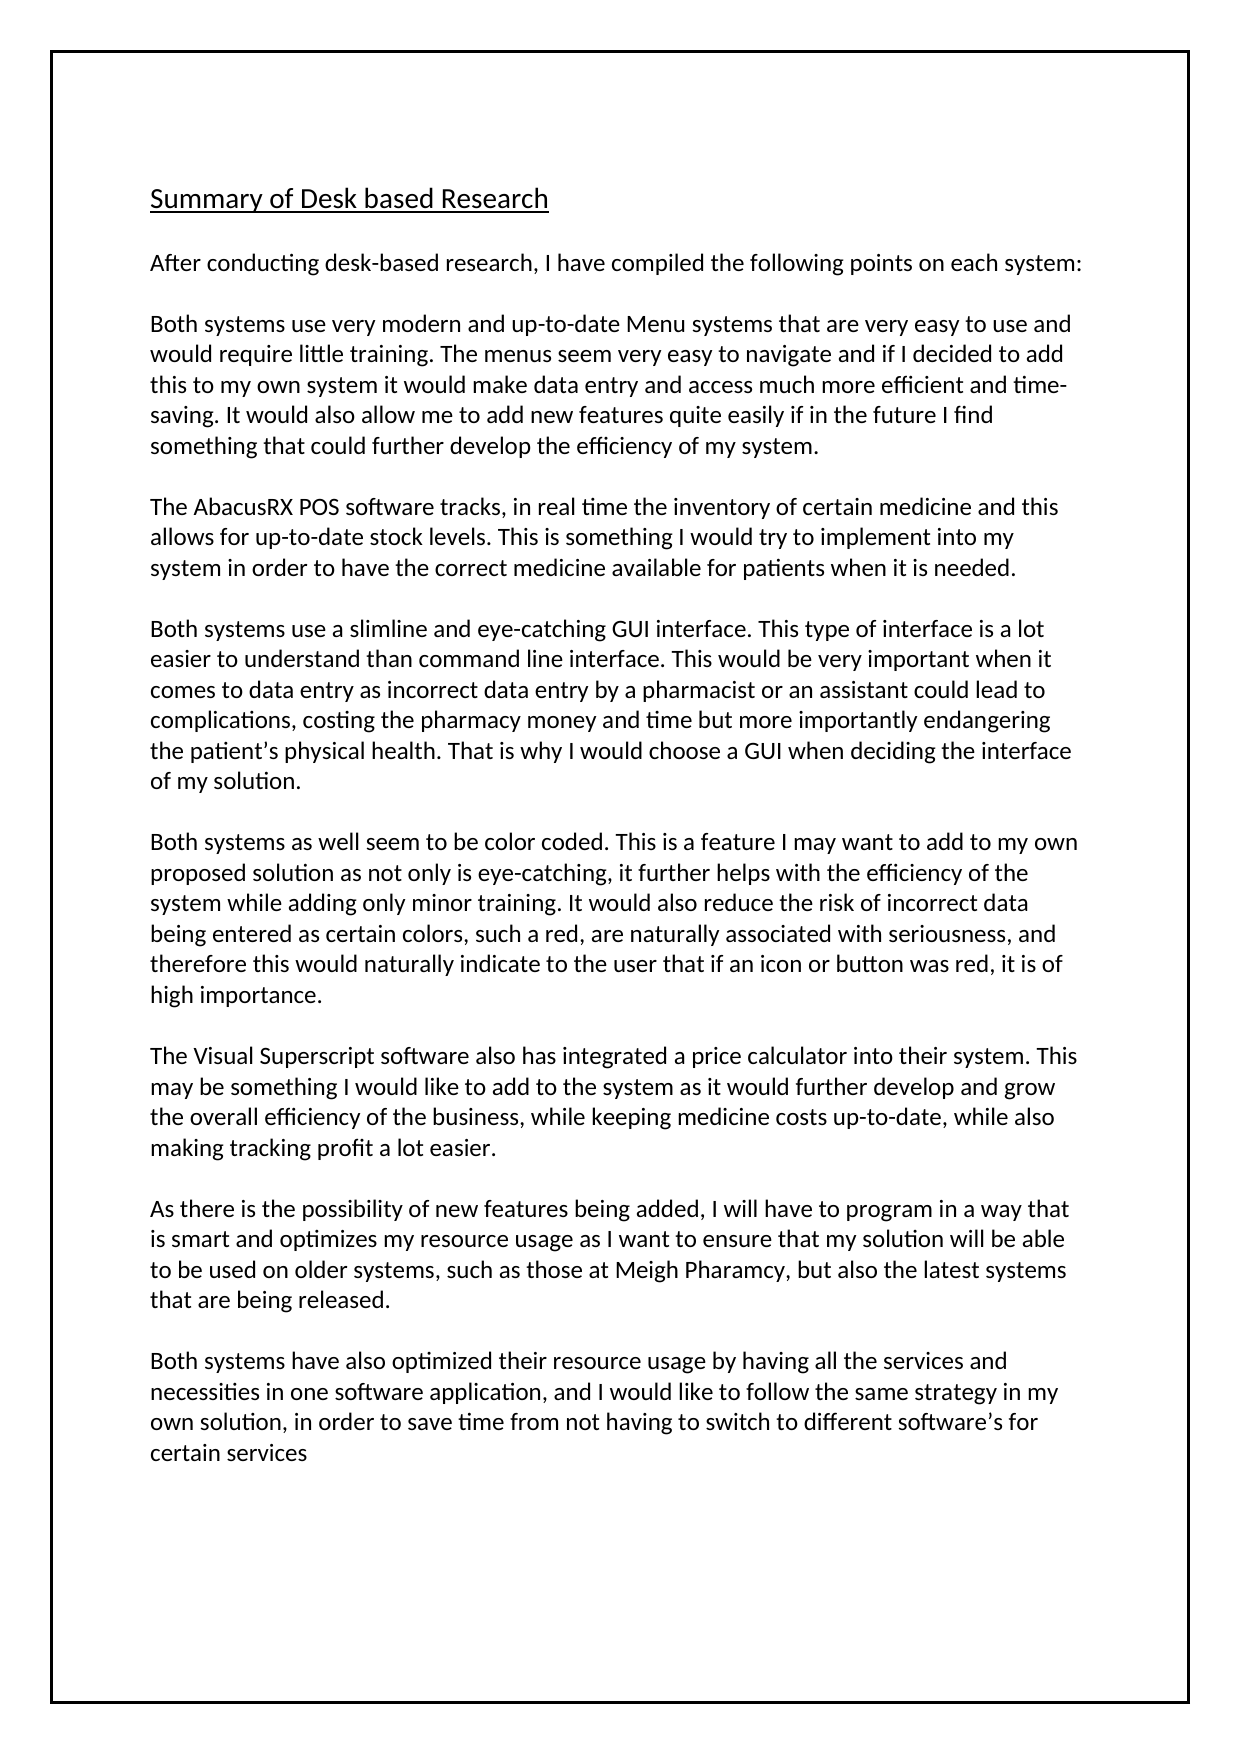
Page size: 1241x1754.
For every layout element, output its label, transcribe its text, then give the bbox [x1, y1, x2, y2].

text Summary of Desk based Research [150, 181, 1090, 216]
text As there is the possibility of new features being added, I will have to program in a way that is smart and optimizes my resource usage as I want to ensure that my solution will be able to be used on older systems, such as those at Meigh Pharamcy, but also the latest systems that are being released. [150, 1193, 1090, 1315]
text The AbacusRX POS software tracks, in real time the inventory of certain medicine and this allows for up-to-date stock levels. This is something I would try to implement into my system in order to have the correct medicine available for patients when it is needed. [150, 491, 1090, 582]
text The Visual Superscript software also has integrated a price calculator into their system. This may be something I would like to add to the system as it would further develop and grow the overall efficiency of the business, while keeping medicine costs up-to-date, while also making tracking profit a lot easier. [150, 1040, 1090, 1162]
text Both systems use very modern and up-to-date Menu systems that are very easy to use and would require little training. The menus seem very easy to navigate and if I decided to add this to my own system it would make data entry and access much more efficient and time-saving. It would also allow me to add new features quite easily if in the future I find something that could further develop the efficiency of my system. [150, 308, 1090, 460]
text After conducting desk-based research, I have compiled the following points on each system: [150, 247, 1090, 277]
text Both systems as well seem to be color coded. This is a feature I may want to add to my own proposed solution as not only is eye-catching, it further helps with the efficiency of the system while adding only minor training. It would also reduce the risk of incorrect data being entered as certain colors, such a red, are naturally associated with seriousness, and therefore this would naturally indicate to the user that if an icon or button was red, it is of high importance. [150, 827, 1090, 1010]
text Both systems have also optimized their resource usage by having all the services and necessities in one software application, and I would like to follow the same strategy in my own solution, in order to save time from not having to switch to different software’s for certain services [150, 1345, 1090, 1467]
text Both systems use a slimline and eye-catching GUI interface. This type of interface is a lot easier to understand than command line interface. This would be very important when it comes to data entry as incorrect data entry by a pharmacist or an assistant could lead to complications, costing the pharmacy money and time but more importantly endangering the patient’s physical health. That is why I would choose a GUI when deciding the interface of my solution. [150, 613, 1090, 796]
